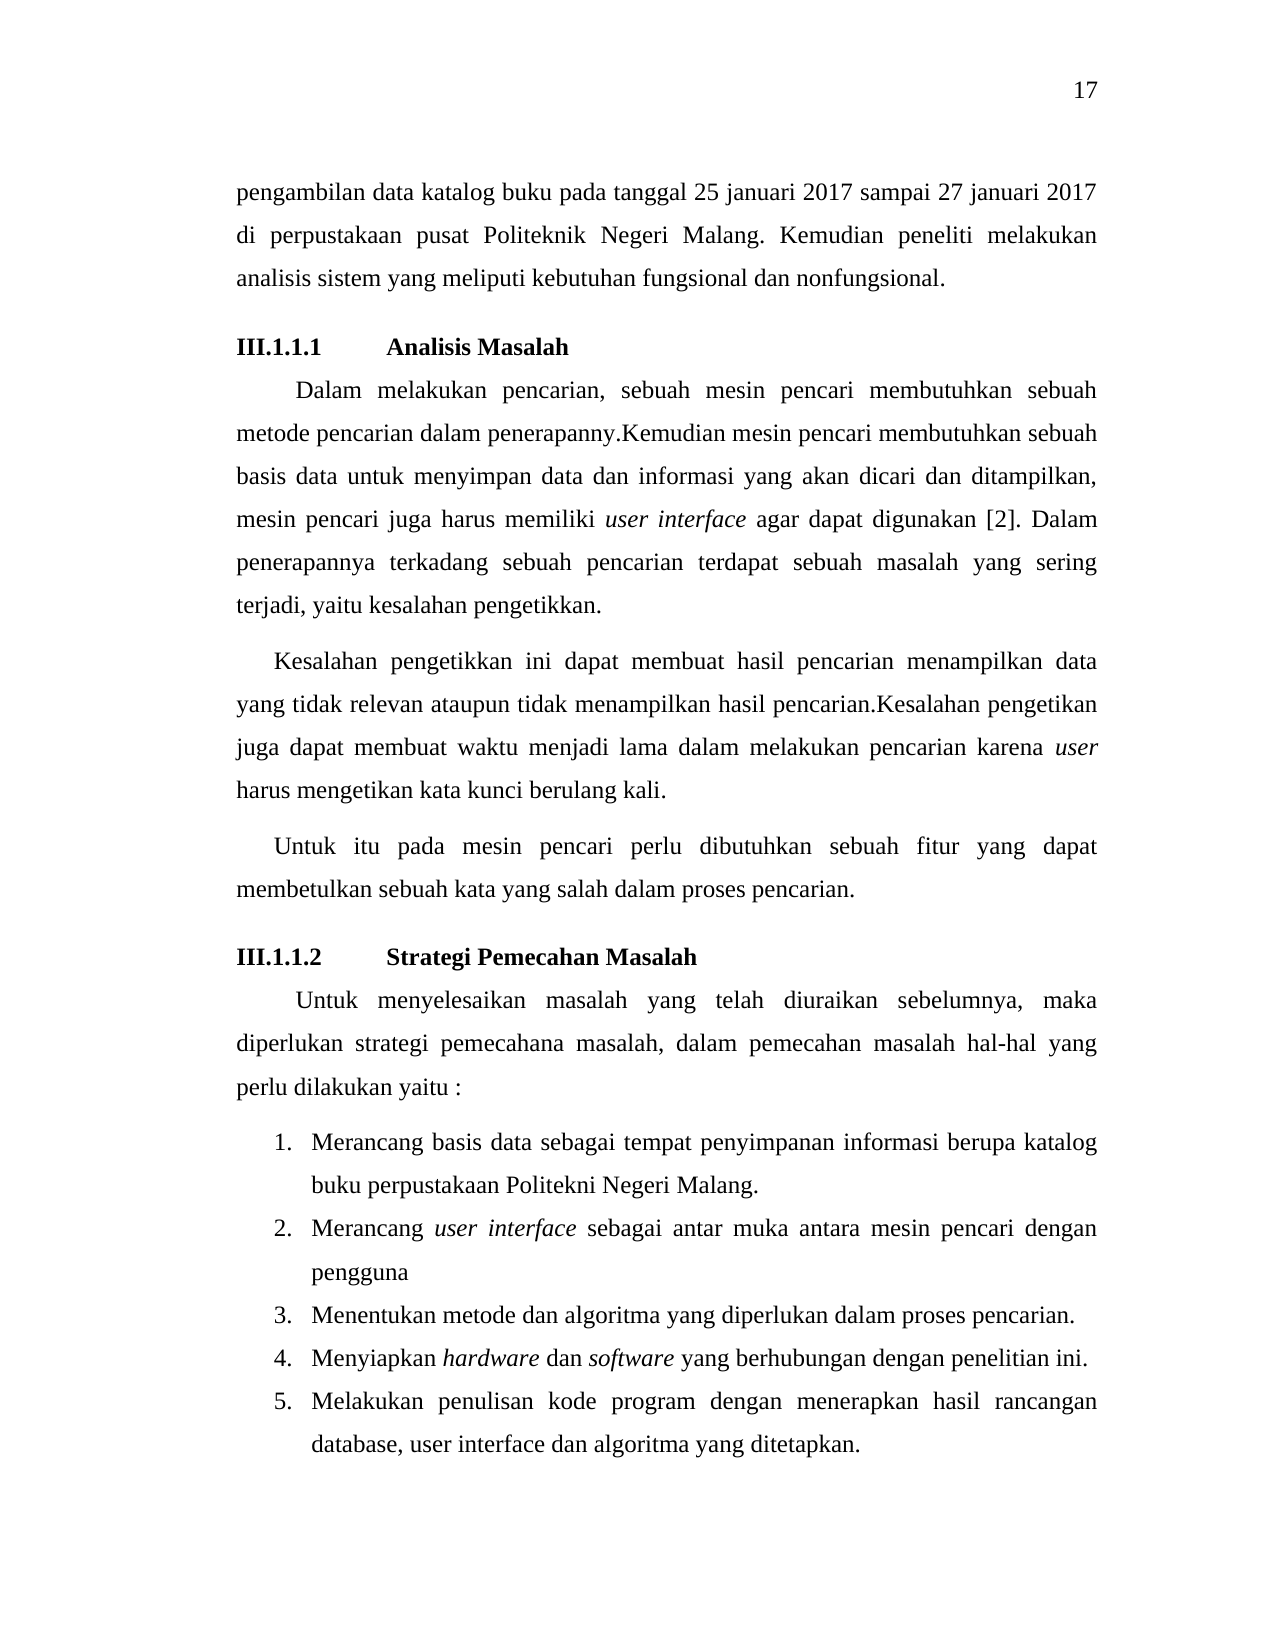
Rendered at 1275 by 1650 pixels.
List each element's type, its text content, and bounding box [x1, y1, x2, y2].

list Merancang basis data sebagai tempat penyimpanan informasi berupa katalog buku perpustakaan Politekni Negeri Malang. [274, 1127, 1098, 1199]
list Menyiapkan hardware dan software yang berhubungan dengan penelitian ini. [274, 1343, 1098, 1372]
text Dalam melakukan pencarian, sebuah mesin pencari membutuhkan sebuah metode pencarian dalam penerapanny.Kemudian mesin pencari membutuhkan sebuah basis data untuk menyimpan data dan informasi yang akan dicari dan ditampilkan, mesin pencari juga harus memiliki user interface agar dapat digunakan. Dalam penerapannya terkadang sebuah pencarian terdapat sebuah masalah yang sering terjadi, yaitu kesalahan pengetikkan. [236, 375, 1098, 619]
list Merancang user interface sebagai antar muka antara mesin pencari dengan pengguna [274, 1213, 1098, 1285]
text Kesalahan pengetikkan ini dapat membuat hasil pencarian menampilkan data yang tidak relevan ataupun tidak menampilkan hasil pencarian.Kesalahan pengetikan juga dapat membuat waktu menjadi lama dalam melakukan pencarian karena user harus mengetikan kata kunci berulang kali. [236, 646, 1098, 804]
list Menentukan metode dan algoritma yang diperlukan dalam proses pencarian. [274, 1300, 1098, 1328]
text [236, 177, 1098, 292]
subtitle Strategi Pemecahan Masalah [236, 942, 1098, 971]
text Untuk itu pada mesin pencari perlu dibutuhkan sebuah fitur yang dapat membetulkan sebuah kata yang salah dalam proses pencarian. [236, 831, 1098, 903]
list Melakukan penulisan kode program dengan menerapkan hasil rancangan database, user interface dan algoritma yang ditetapkan. [274, 1386, 1098, 1458]
subtitle Analisis Masalah [236, 332, 1098, 360]
text Untuk menyelesaikan masalah yang telah diuraikan sebelumnya, maka diperlukan strategi pemecahana masalah, dalam pemecahan masalah hal-hal yang perlu dilakukan yaitu : [236, 985, 1098, 1100]
